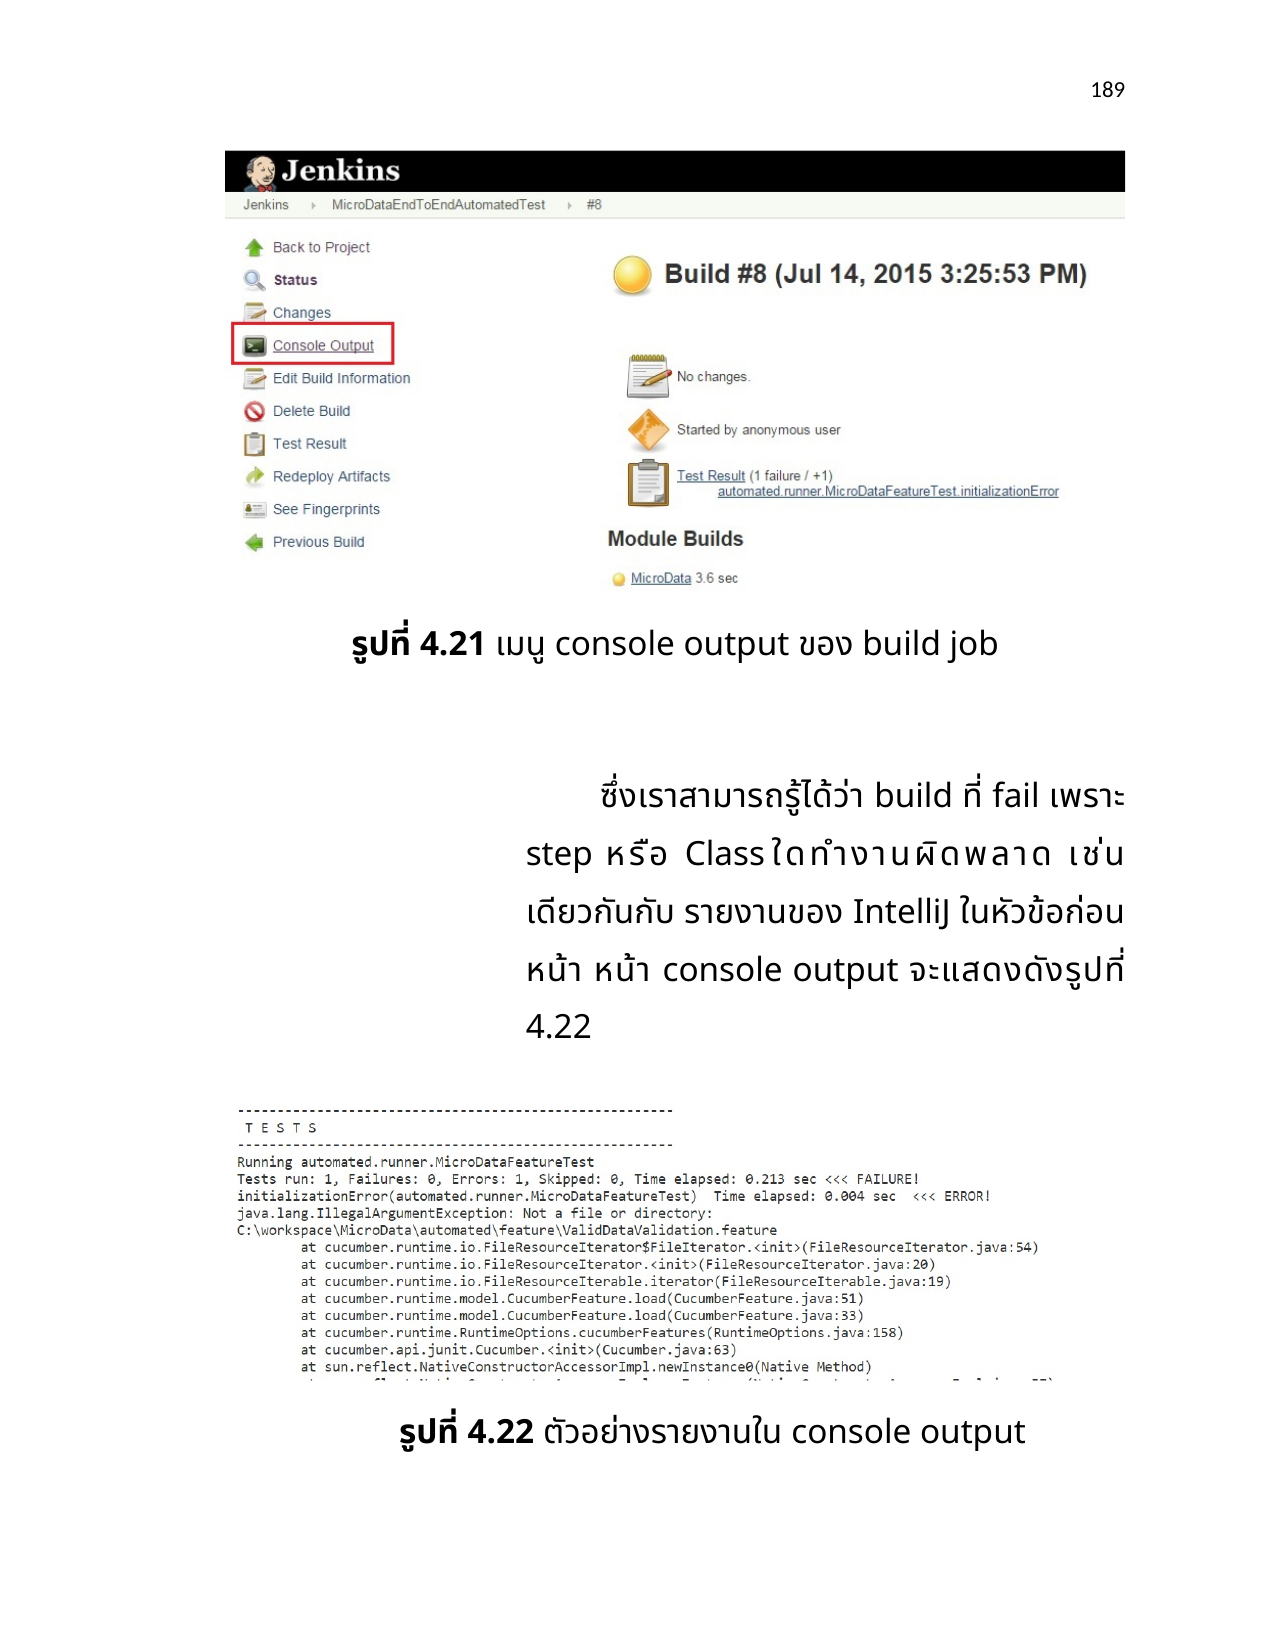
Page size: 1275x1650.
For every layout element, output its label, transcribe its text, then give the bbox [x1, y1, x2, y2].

picture [225, 150, 1125, 595]
text รูปที่ 4.22 ตัวอย่างรายงานใน console output [225, 1408, 1125, 1458]
list ซึ่งเราสามารถรู้ได้ว่า build ที่ fail เพราะ step หรือ Classใดทำงานผิดพลาด เช่นเดียวกันกับ รายงานของ IntelliJ ในหัวข้อก่อนหน้า หน้า console output จะแสดงดังรูปที่ 4.22 [526, 771, 1125, 1048]
picture [225, 1107, 1125, 1383]
text รูปที่ 4.21 เมนู console output ของ build job [225, 619, 1125, 670]
